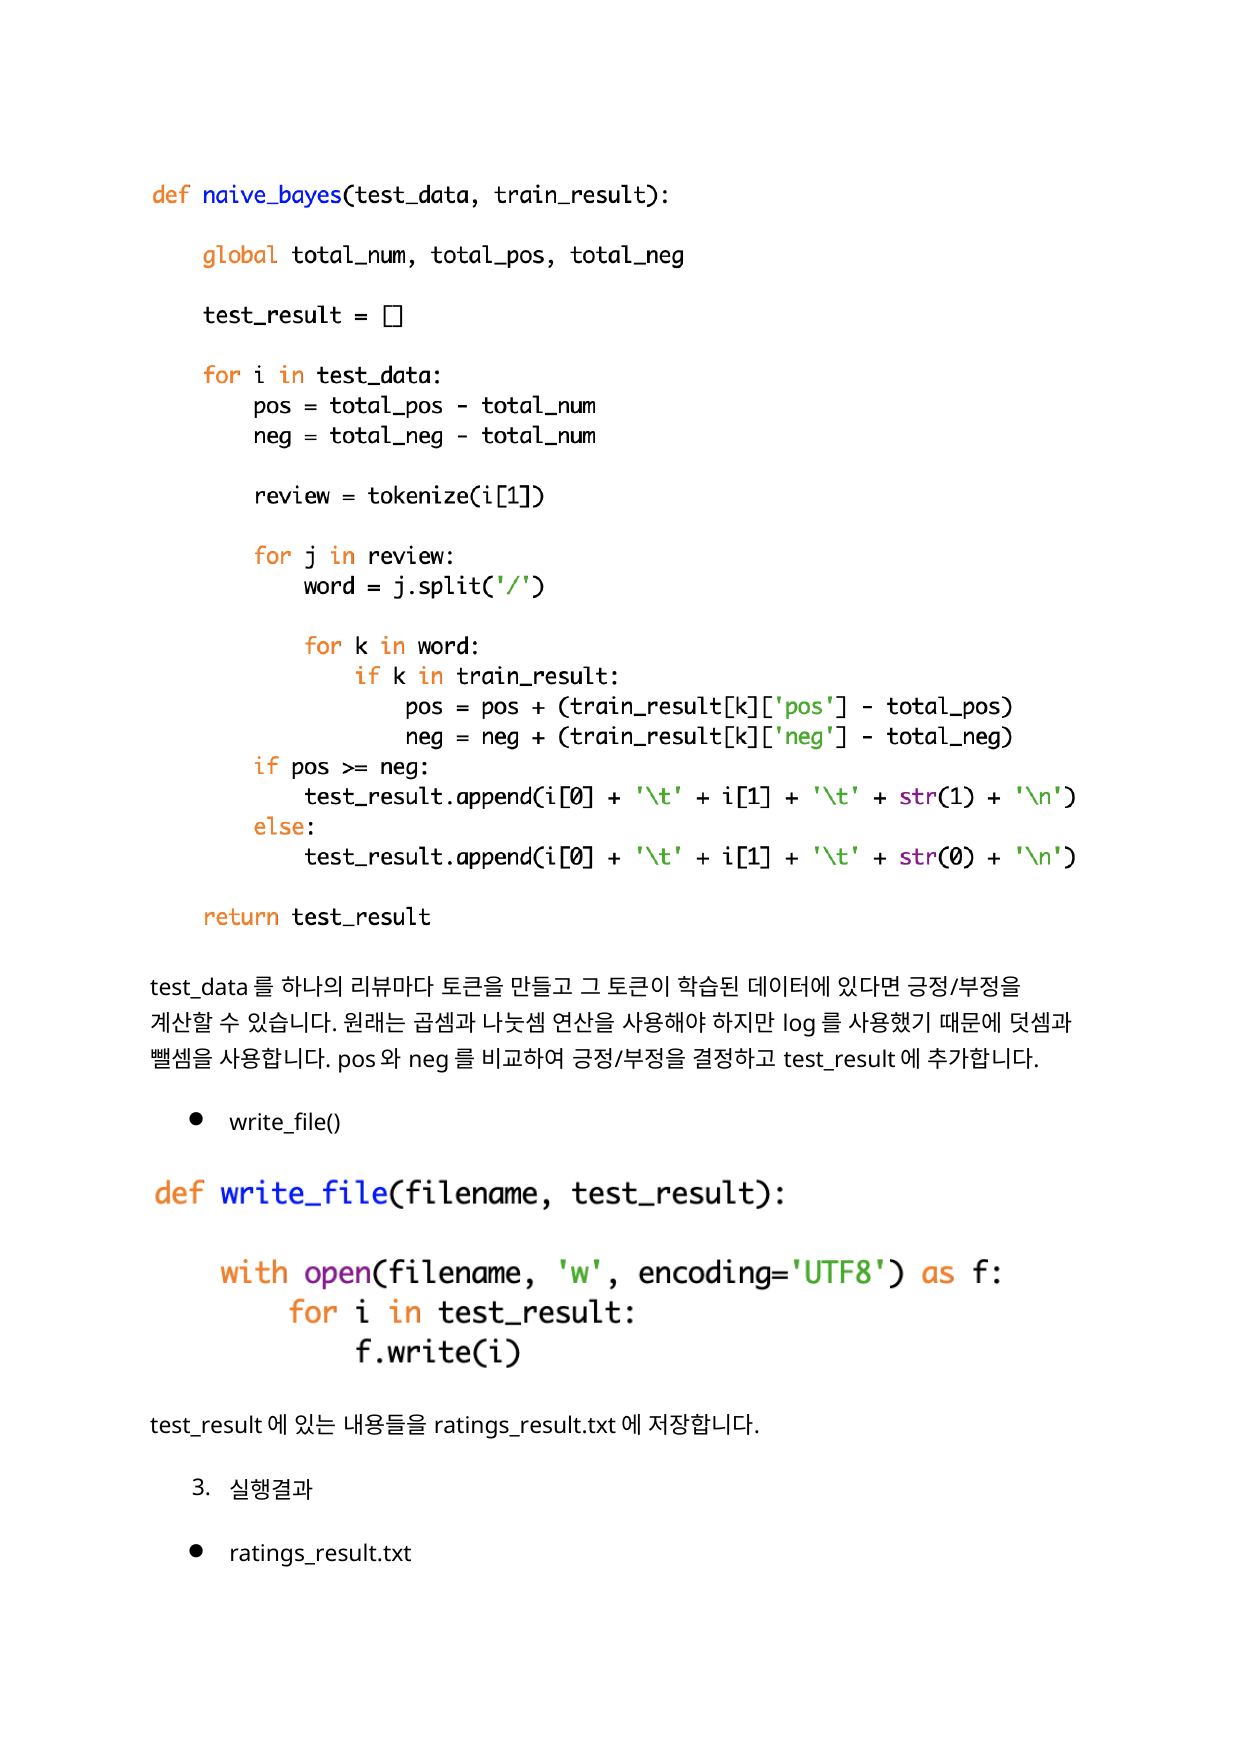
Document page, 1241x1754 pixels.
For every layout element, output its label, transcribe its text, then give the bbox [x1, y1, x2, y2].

list ratings_result.txt [187, 1534, 1090, 1569]
list write_file() [187, 1103, 1090, 1137]
list 실행결과 [192, 1469, 1090, 1505]
picture [150, 1166, 1013, 1375]
list test_data를 하나의 리뷰마다 토큰을 만들고 그 토큰이 학습된 데이터에 있다면 긍정/부정을 계산할 수 있습니다. 원래는 곱셈과 나눗셈 연산을 사용해야 하지만 log를 사용했기 때문에 덧셈과 뺄셈을 사용합니다. pos와 neg를 비교하여 긍정/부정을 결정하고 test_result에 추가합니다. [150, 966, 1090, 1074]
text test_result에 있는 내용들을 ratings_result.txt에 저장합니다. [150, 1404, 1090, 1440]
picture [150, 177, 1090, 937]
